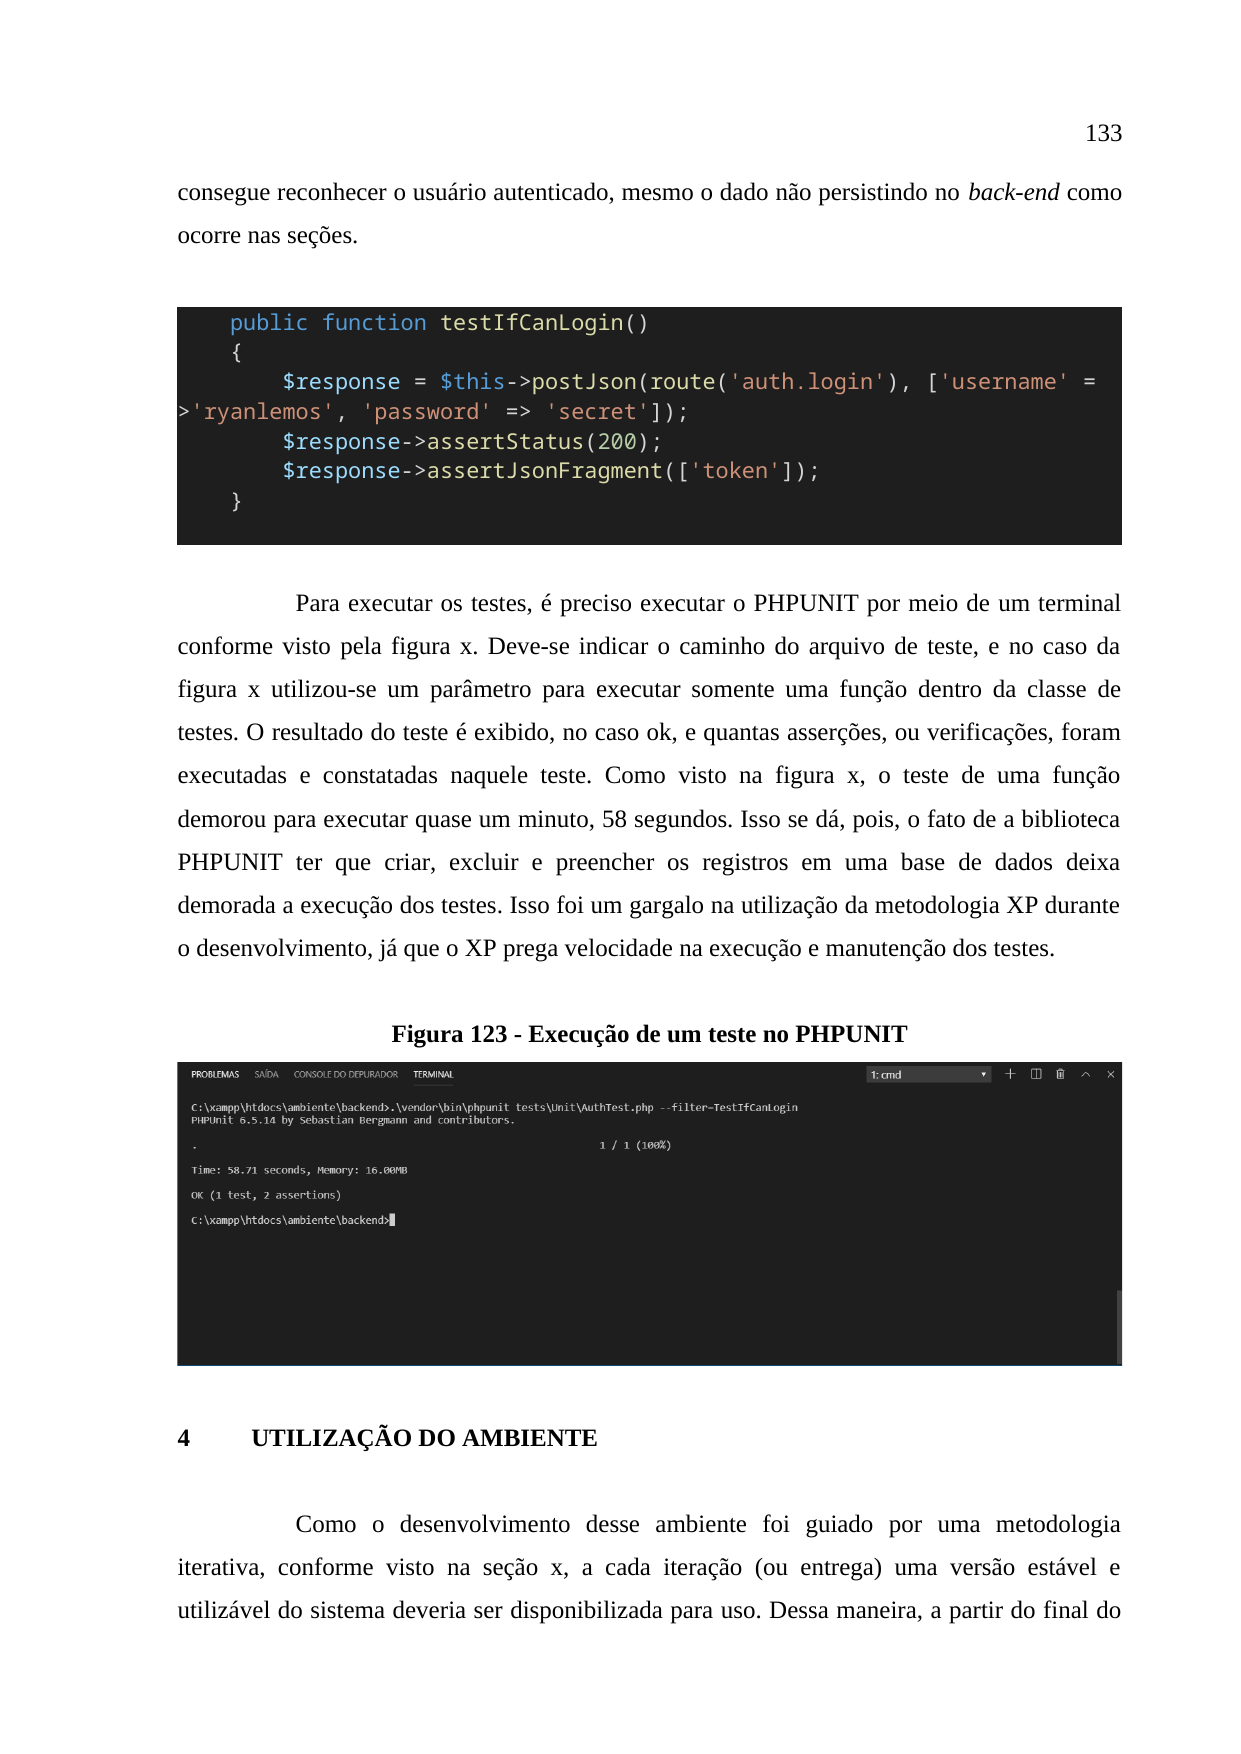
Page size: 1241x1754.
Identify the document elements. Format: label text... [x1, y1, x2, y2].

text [177, 1509, 1122, 1624]
text $response->assertStatus(200); [177, 426, 1122, 456]
text public function testIfCanLogin() [177, 307, 1122, 336]
text $response = $this->postJson(route('auth.login'), ['username' =>'ryanlemos', 'password' => 'secret']); [177, 366, 1122, 426]
picture [177, 1062, 1123, 1366]
text Para executar os testes, é preciso executar o PHPUNIT por meio de um terminal conforme visto pela figura x. Deve-se indicar o caminho do arquivo de teste, e no caso da figura x utilizou-se um parâmetro para executar somente uma função dentro da classe de testes. O resultado do teste é exibido, no caso ok, e quantas asserções, ou verificações, foram executadas e constatadas naquele teste. Como visto na figura x, o teste de uma função demorou para executar quase um minuto, 58 segundos. Isso se dá, pois, o fato de a biblioteca PHPUNIT ter que criar, excluir e preencher os registros em uma base de dados deixa demorada a execução dos testes. Isso foi um gargalo na utilização da metodologia XP durante o desenvolvimento, já que o XP prega velocidade na execução e manutenção dos testes. [177, 588, 1122, 962]
subtitle Utilização do ambiente [177, 1423, 1122, 1452]
text { [177, 336, 1122, 366]
text $response->assertJsonFragment(['token']); [177, 456, 1122, 485]
text } [177, 485, 1122, 515]
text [177, 177, 1122, 249]
